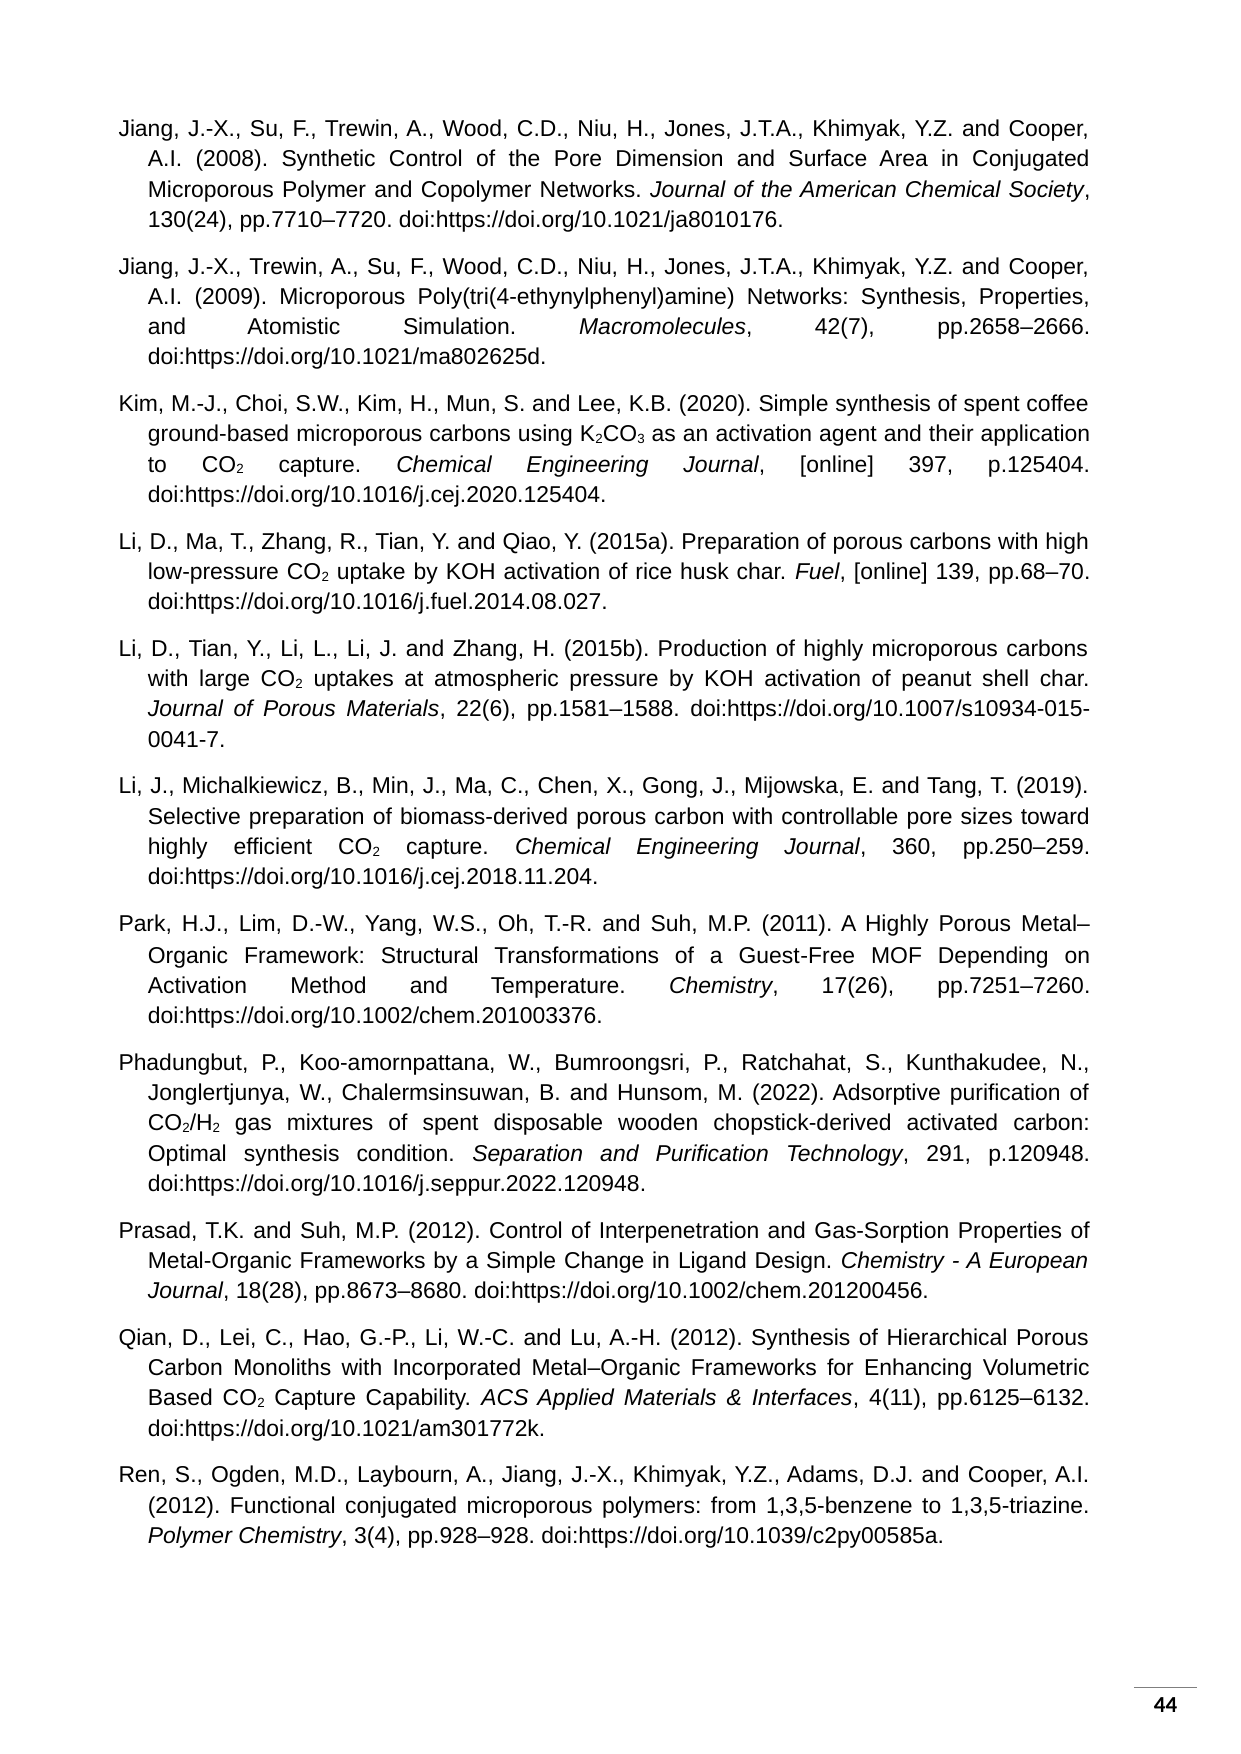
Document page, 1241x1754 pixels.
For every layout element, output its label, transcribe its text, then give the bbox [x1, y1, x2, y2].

text Prasad, T.K. and Suh, M.P. (2012). Control of Interpenetration and Gas-Sorption Properties of Metal-Organic Frameworks by a Simple Change in Ligand Design. Chemistry - A European Journal, 18(28), pp.8673–8680. doi:https://doi.org/10.1002/chem.201200456. [118, 1217, 1090, 1303]
text Li, D., Tian, Y., Li, L., Li, J. and Zhang, H. (2015b). Production of highly microporous carbons with large CO2 uptakes at atmospheric pressure by KOH activation of peanut shell char. Journal of Porous Materials, 22(6), pp.1581–1588. doi:https://doi.org/10.1007/s10934-015-0041-7. [118, 635, 1090, 752]
text Qian, D., Lei, C., Hao, G.-P., Li, W.-C. and Lu, A.-H. (2012). Synthesis of Hierarchical Porous Carbon Monoliths with Incorporated Metal–Organic Frameworks for Enhancing Volumetric Based CO2 Capture Capability. ACS Applied Materials & Interfaces, 4(11), pp.6125–6132. doi:https://doi.org/10.1021/am301772k. [118, 1324, 1090, 1441]
text Jiang, J.-X., Su, F., Trewin, A., Wood, C.D., Niu, H., Jones, J.T.A., Khimyak, Y.Z. and Cooper, A.I. (2008). Synthetic Control of the Pore Dimension and Surface Area in Conjugated Microporous Polymer and Copolymer Networks. Journal of the American Chemical Society, 130(24), pp.7710–7720. doi:https://doi.org/10.1021/ja8010176. [118, 115, 1090, 232]
text Li, D., Ma, T., Zhang, R., Tian, Y. and Qiao, Y. (2015a). Preparation of porous carbons with high low-pressure CO2 uptake by KOH activation of rice husk char. Fuel, [online] 139, pp.68–70. doi:https://doi.org/10.1016/j.fuel.2014.08.027. [118, 528, 1090, 614]
text Park, H.J., Lim, D.-W., Yang, W.S., Oh, T.-R. and Suh, M.P. (2011). A Highly Porous Metal–Organic Framework: Structural Transformations of a Guest‐Free MOF Depending on Activation Method and Temperature. Chemistry, 17(26), pp.7251–7260. doi:https://doi.org/10.1002/chem.201003376. [118, 910, 1090, 1028]
text Kim, M.-J., Choi, S.W., Kim, H., Mun, S. and Lee, K.B. (2020). Simple synthesis of spent coffee ground-based microporous carbons using K2CO3 as an activation agent and their application to CO2 capture. Chemical Engineering Journal, [online] 397, p.125404. doi:https://doi.org/10.1016/j.cej.2020.125404. [118, 390, 1090, 507]
text Ren, S., Ogden, M.D., Laybourn, A., Jiang, J.-X., Khimyak, Y.Z., Adams, D.J. and Cooper, A.I. (2012). Functional conjugated microporous polymers: from 1,3,5-benzene to 1,3,5-triazine. Polymer Chemistry, 3(4), pp.928–928. doi:https://doi.org/10.1039/c2py00585a. [118, 1461, 1090, 1548]
text Jiang, J.-X., Trewin, A., Su, F., Wood, C.D., Niu, H., Jones, J.T.A., Khimyak, Y.Z. and Cooper, A.I. (2009). Microporous Poly(tri(4-ethynylphenyl)amine) Networks: Synthesis, Properties, and Atomistic Simulation. Macromolecules, 42(7), pp.2658–2666. doi:https://doi.org/10.1021/ma802625d. [118, 253, 1090, 370]
text Li, J., Michalkiewicz, B., Min, J., Ma, C., Chen, X., Gong, J., Mijowska, E. and Tang, T. (2019). Selective preparation of biomass-derived porous carbon with controllable pore sizes toward highly efficient CO2 capture. Chemical Engineering Journal, 360, pp.250–259. doi:https://doi.org/10.1016/j.cej.2018.11.204. [118, 772, 1090, 889]
text Phadungbut, P., Koo-amornpattana, W., Bumroongsri, P., Ratchahat, S., Kunthakudee, N., Jonglertjunya, W., Chalermsinsuwan, B. and Hunsom, M. (2022). Adsorptive purification of CO2/H2 gas mixtures of spent disposable wooden chopstick-derived activated carbon: Optimal synthesis condition. Separation and Purification Technology, 291, p.120948. doi:https://doi.org/10.1016/j.seppur.2022.120948. [118, 1049, 1090, 1196]
